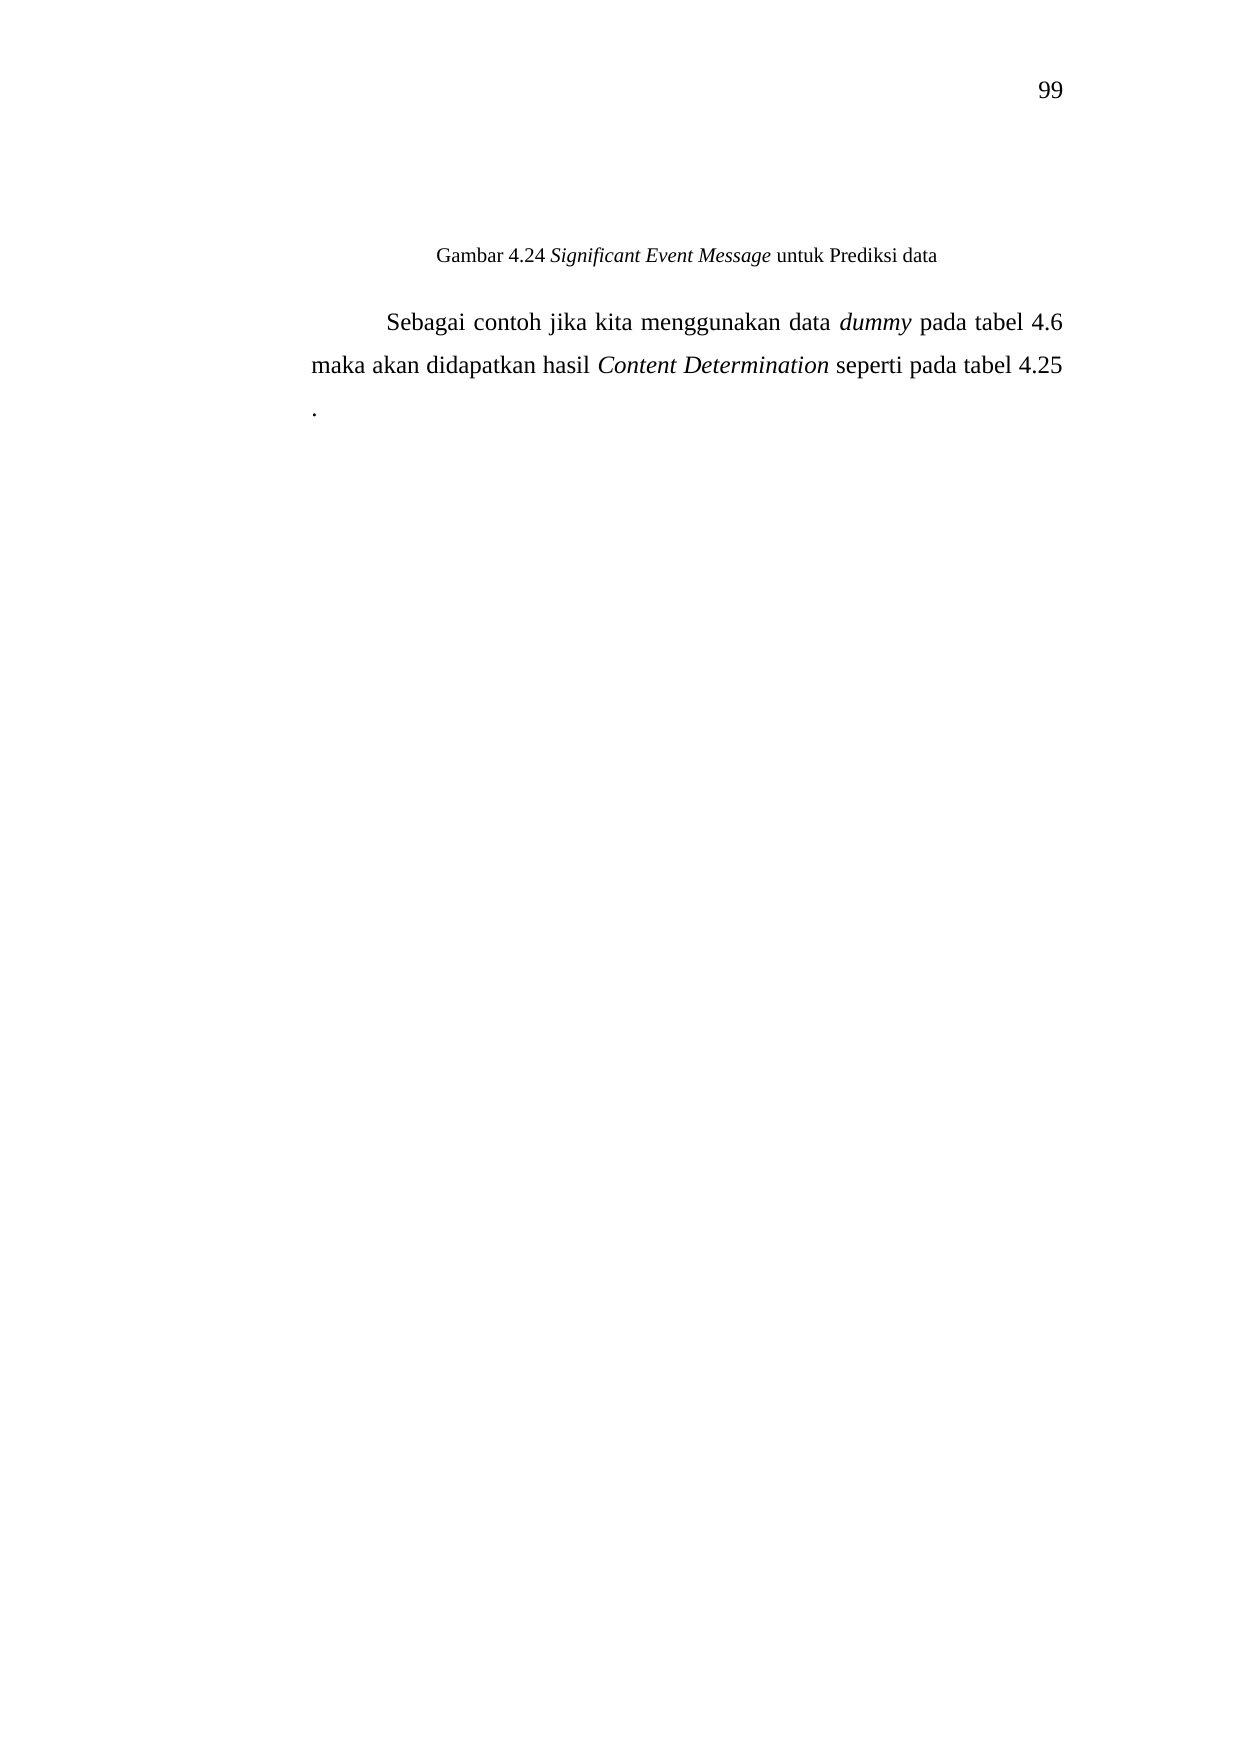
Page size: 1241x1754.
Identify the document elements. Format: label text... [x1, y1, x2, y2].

text Sebagai contoh jika kita menggunakan data dummy pada tabel 4.6 maka akan didapatkan hasil Content Determination seperti pada tabel 4.25 . [311, 307, 1063, 422]
